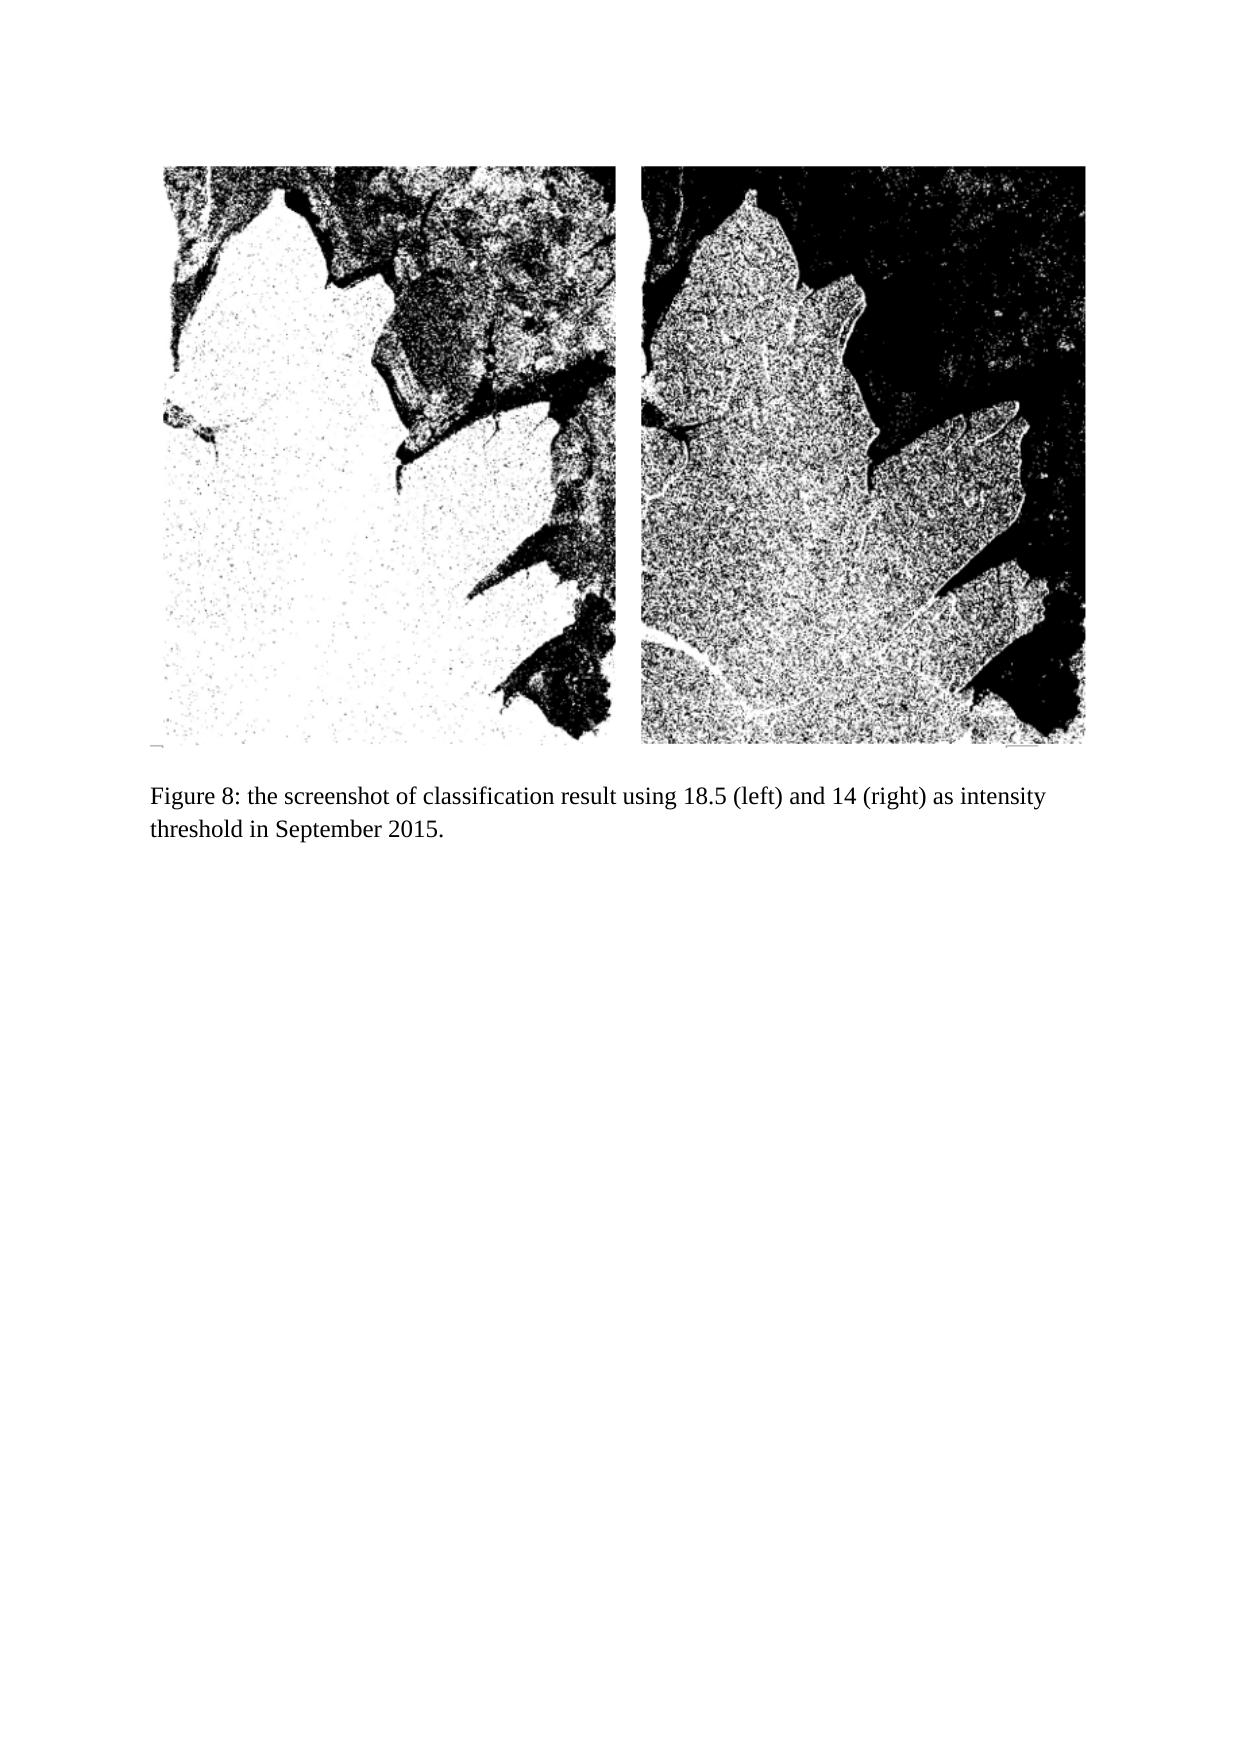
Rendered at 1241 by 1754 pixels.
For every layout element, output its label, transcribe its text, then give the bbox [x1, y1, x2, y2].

text Figure 8: the screenshot of classification result using 18.5 (left) and 14 (right) as intensity threshold in September 2015. [150, 779, 1090, 844]
